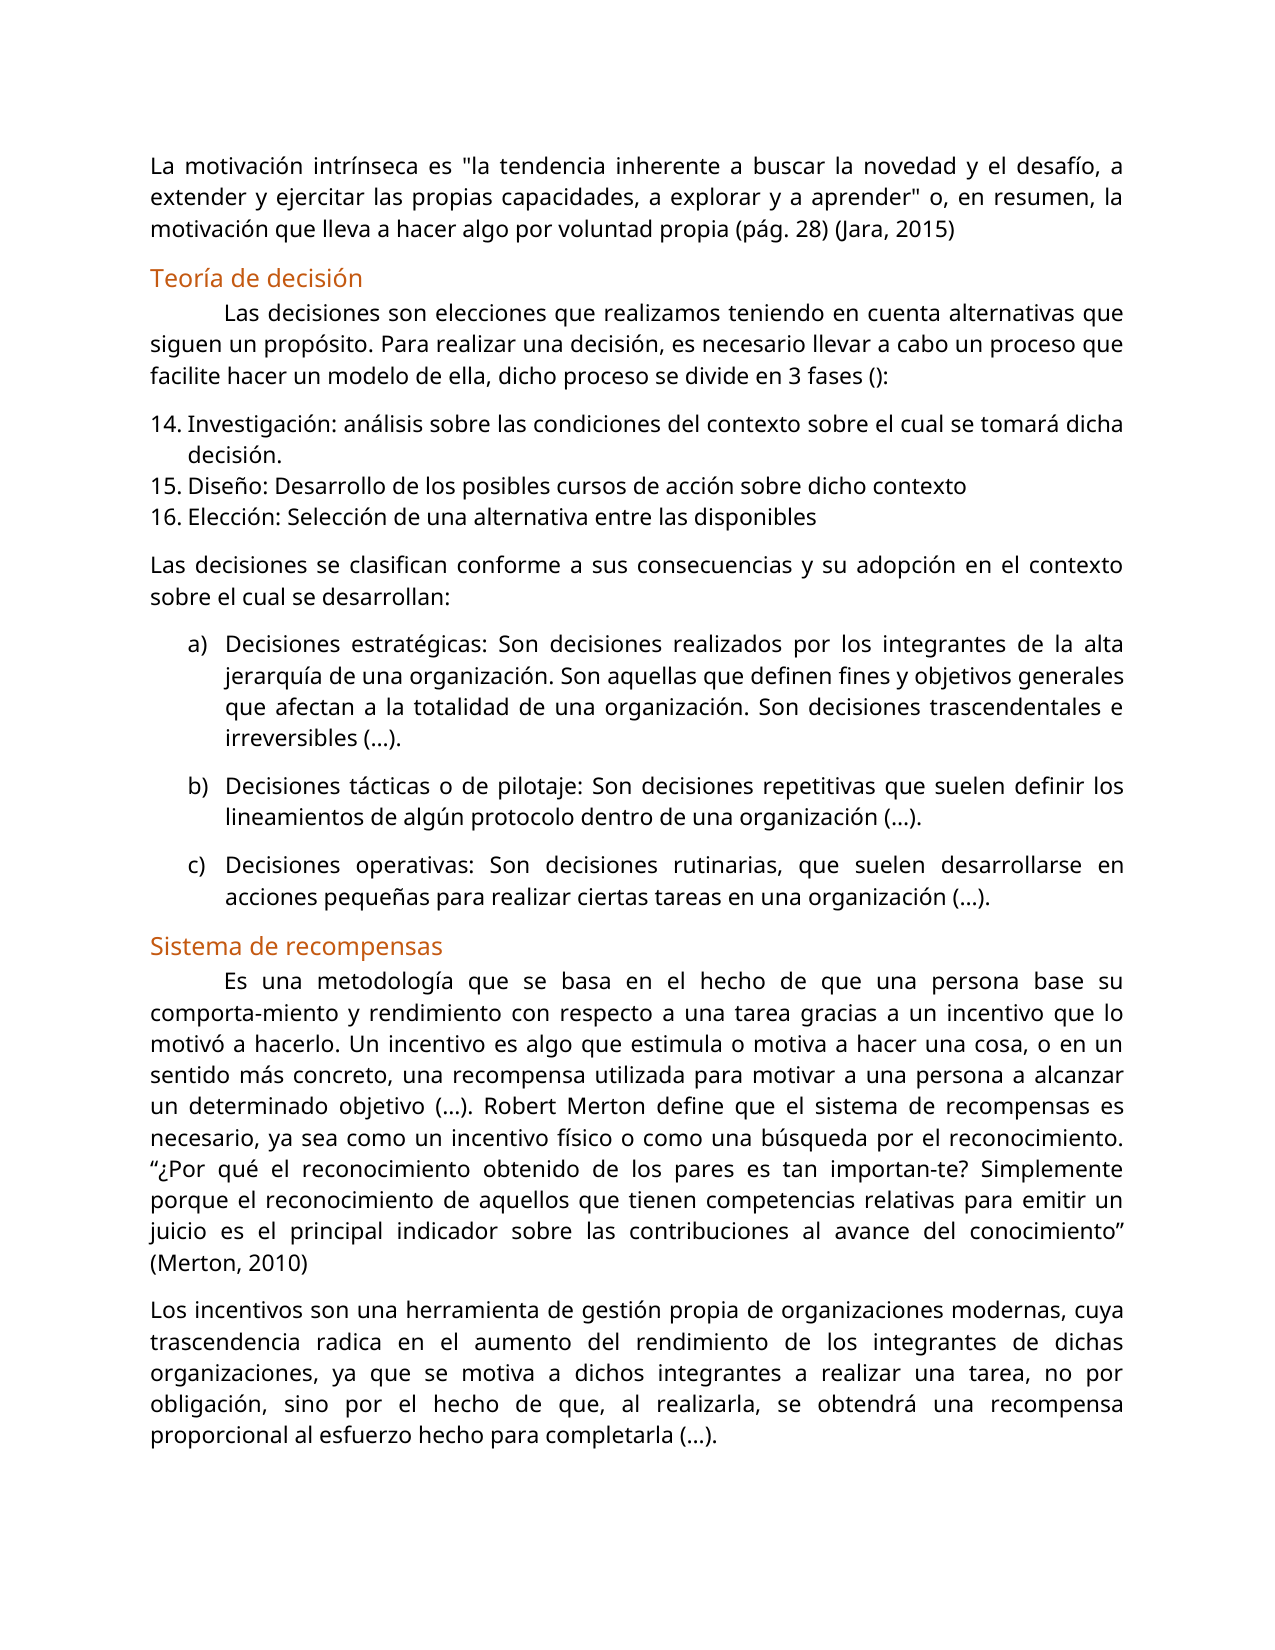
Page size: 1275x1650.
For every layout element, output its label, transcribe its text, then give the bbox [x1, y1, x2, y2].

list Decisiones estratégicas: Son decisiones realizados por los integrantes de la alta jerarquía de una organización. Son aquellas que definen fines y objetivos generales que afectan a la totalidad de una organización. Son decisiones trascendentales e irreversibles (…). [187, 628, 1125, 753]
subtitle Sistema de recompensas [150, 928, 1125, 962]
list Decisiones tácticas o de pilotaje: Son decisiones repetitivas que suelen definir los lineamientos de algún protocolo dentro de una organización (…). [187, 770, 1125, 833]
subtitle Teoría de decisión [150, 260, 1125, 294]
list Elección: Selección de una alternativa entre las disponibles [150, 501, 1125, 533]
list Diseño: Desarrollo de los posibles cursos de acción sobre dicho contexto [150, 470, 1125, 501]
list Investigación: análisis sobre las condiciones del contexto sobre el cual se tomará dicha decisión. [150, 408, 1125, 470]
text Es una metodología que se basa en el hecho de que una persona base su comporta-miento y rendimiento con respecto a una tarea gracias a un incentivo que lo motivó a hacerlo. Un incentivo es algo que estimula o motiva a hacer una cosa, o en un sentido más concreto, una recompensa utilizada para motivar a una persona a alcanzar un determinado objetivo (…). Robert Merton define que el sistema de recompensas es necesario, ya sea como un incentivo físico o como una búsqueda por el reconocimiento. “¿Por qué el reconocimiento obtenido de los pares es tan importan-te? Simplemente porque el reconocimiento de aquellos que tienen competencias relativas para emitir un juicio es el principal indicador sobre las contribuciones al avance del conocimiento” (Merton, 2010) [150, 965, 1125, 1278]
text La motivación intrínseca es "la tendencia inherente a buscar la novedad y el desafío, a extender y ejercitar las propias capacidades, a explorar y a aprender" o, en resumen, la motivación que lleva a hacer algo por voluntad propia (pág. 28) (Jara, 2015) [150, 150, 1125, 244]
text Los incentivos son una herramienta de gestión propia de organizaciones modernas, cuya trascendencia radica en el aumento del rendimiento de los integrantes de dichas organizaciones, ya que se motiva a dichos integrantes a realizar una tarea, no por obligación, sino por el hecho de que, al realizarla, se obtendrá una recompensa proporcional al esfuerzo hecho para completarla (…). [150, 1294, 1125, 1451]
list Decisiones operativas: Son decisiones rutinarias, que suelen desarrollarse en acciones pequeñas para realizar ciertas tareas en una organización (…). [187, 849, 1125, 912]
text Las decisiones se clasifican conforme a sus consecuencias y su adopción en el contexto sobre el cual se desarrollan: [150, 549, 1125, 612]
text Las decisiones son elecciones que realizamos teniendo en cuenta alternativas que siguen un propósito. Para realizar una decisión, es necesario llevar a cabo un proceso que facilite hacer un modelo de ella, dicho proceso se divide en 3 fases (): [150, 297, 1125, 391]
